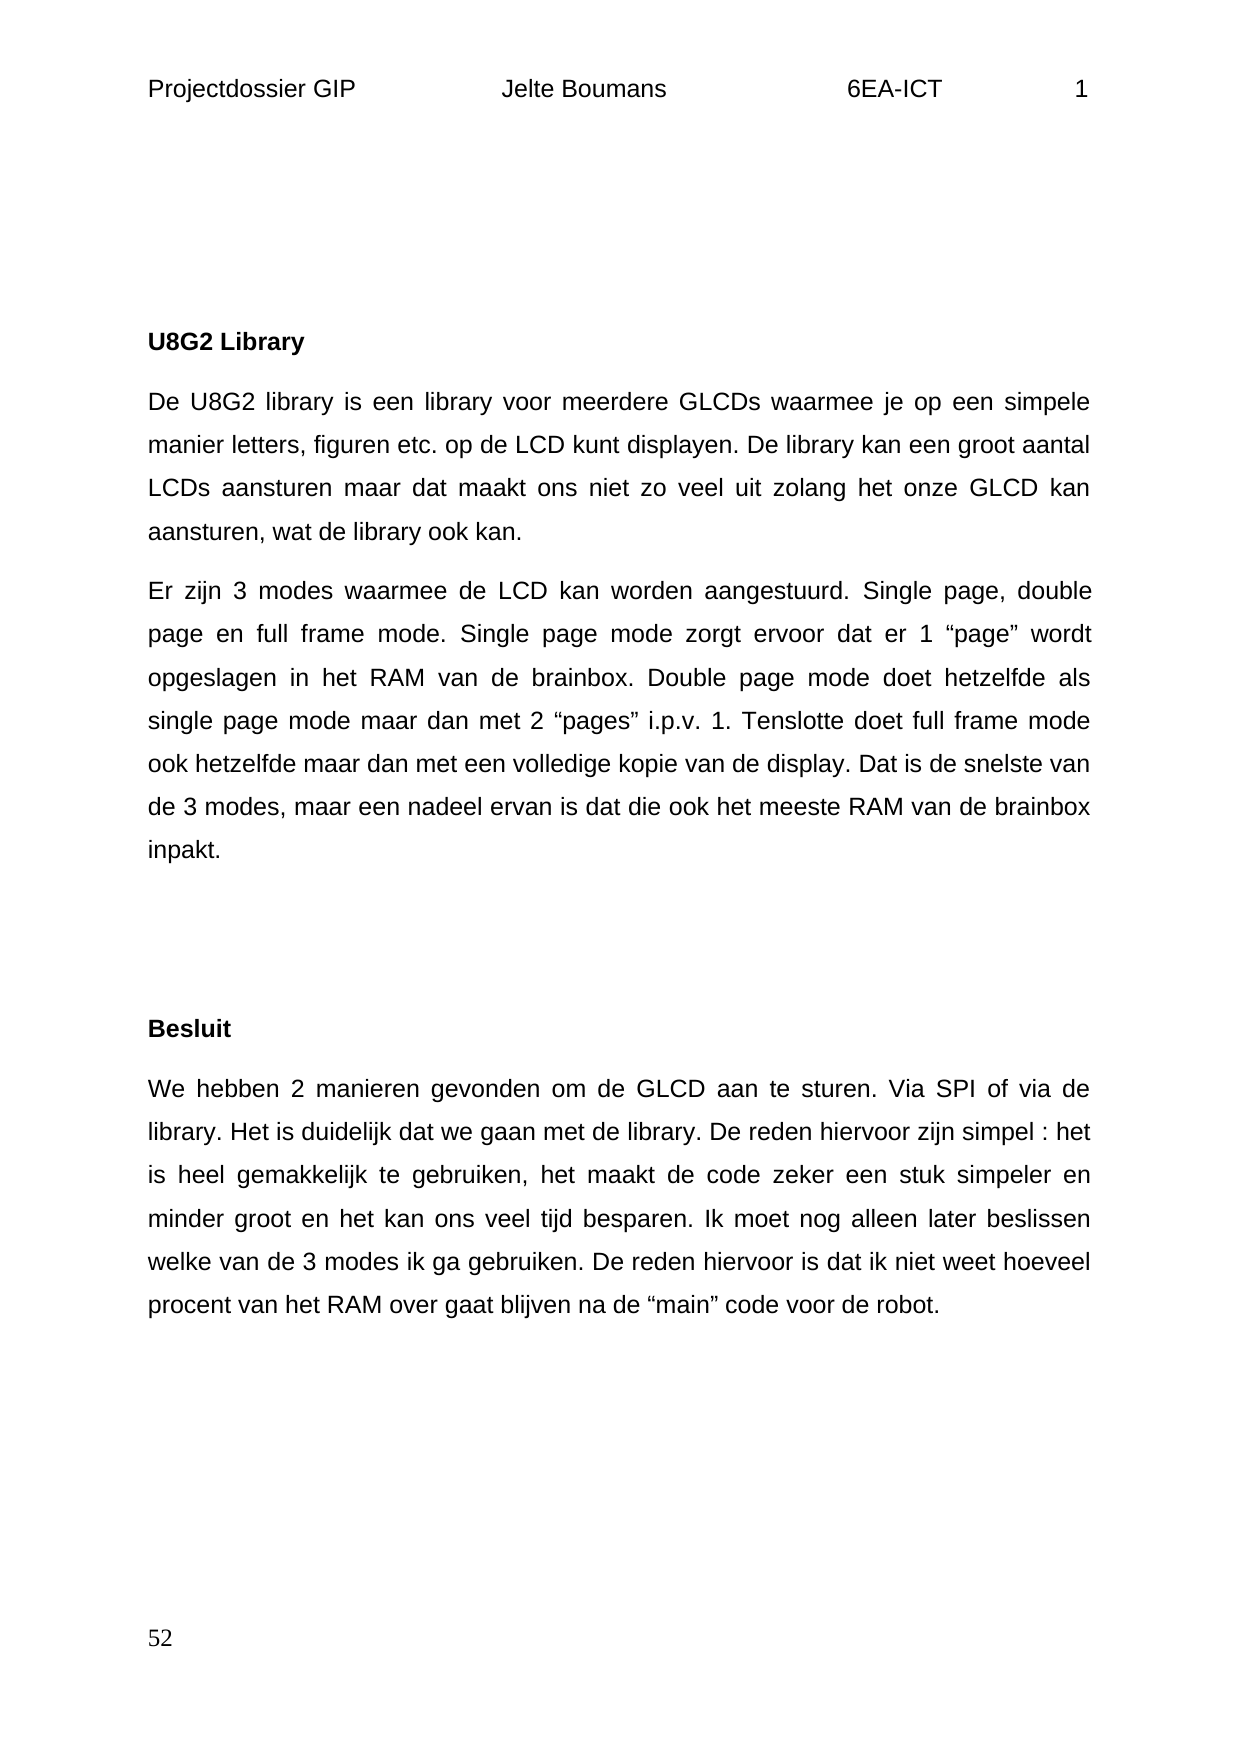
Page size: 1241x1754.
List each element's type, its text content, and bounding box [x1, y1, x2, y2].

text Er zijn 3 modes waarmee de LCD kan worden aangestuurd. Single page, double page en full frame mode. Single page mode zorgt ervoor dat er 1 “page” wordt opgeslagen in het RAM van de brainbox. Double page mode doet hetzelfde als single page mode maar dan met 2 “pages” i.p.v. 1. Tenslotte doet full frame mode ook hetzelfde maar dan met een volledige kopie van de display. Dat is de snelste van de 3 modes, maar een nadeel ervan is dat die ook het meeste RAM van de brainbox inpakt. [148, 576, 1093, 864]
text U8G2 Library [148, 327, 1093, 356]
text De U8G2 library is een library voor meerdere GLCDs waarmee je op een simpele manier letters, figuren etc. op de LCD kunt displayen. De library kan een groot aantal LCDs aansturen maar dat maakt ons niet zo veel uit zolang het onze GLCD kan aansturen, wat de library ook kan. [148, 387, 1093, 545]
text We hebben 2 manieren gevonden om de GLCD aan te sturen. Via SPI of via de library. Het is duidelijk dat we gaan met de library. De reden hiervoor zijn simpel : het is heel gemakkelijk te gebruiken, het maakt de code zeker een stuk simpeler en minder groot en het kan ons veel tijd besparen. Ik moet nog alleen later beslissen welke van de 3 modes ik ga gebruiken. De reden hiervoor is dat ik niet weet hoeveel procent van het RAM over gaat blijven na de “main” code voor de robot. [148, 1074, 1093, 1318]
text Besluit [148, 1014, 1093, 1043]
